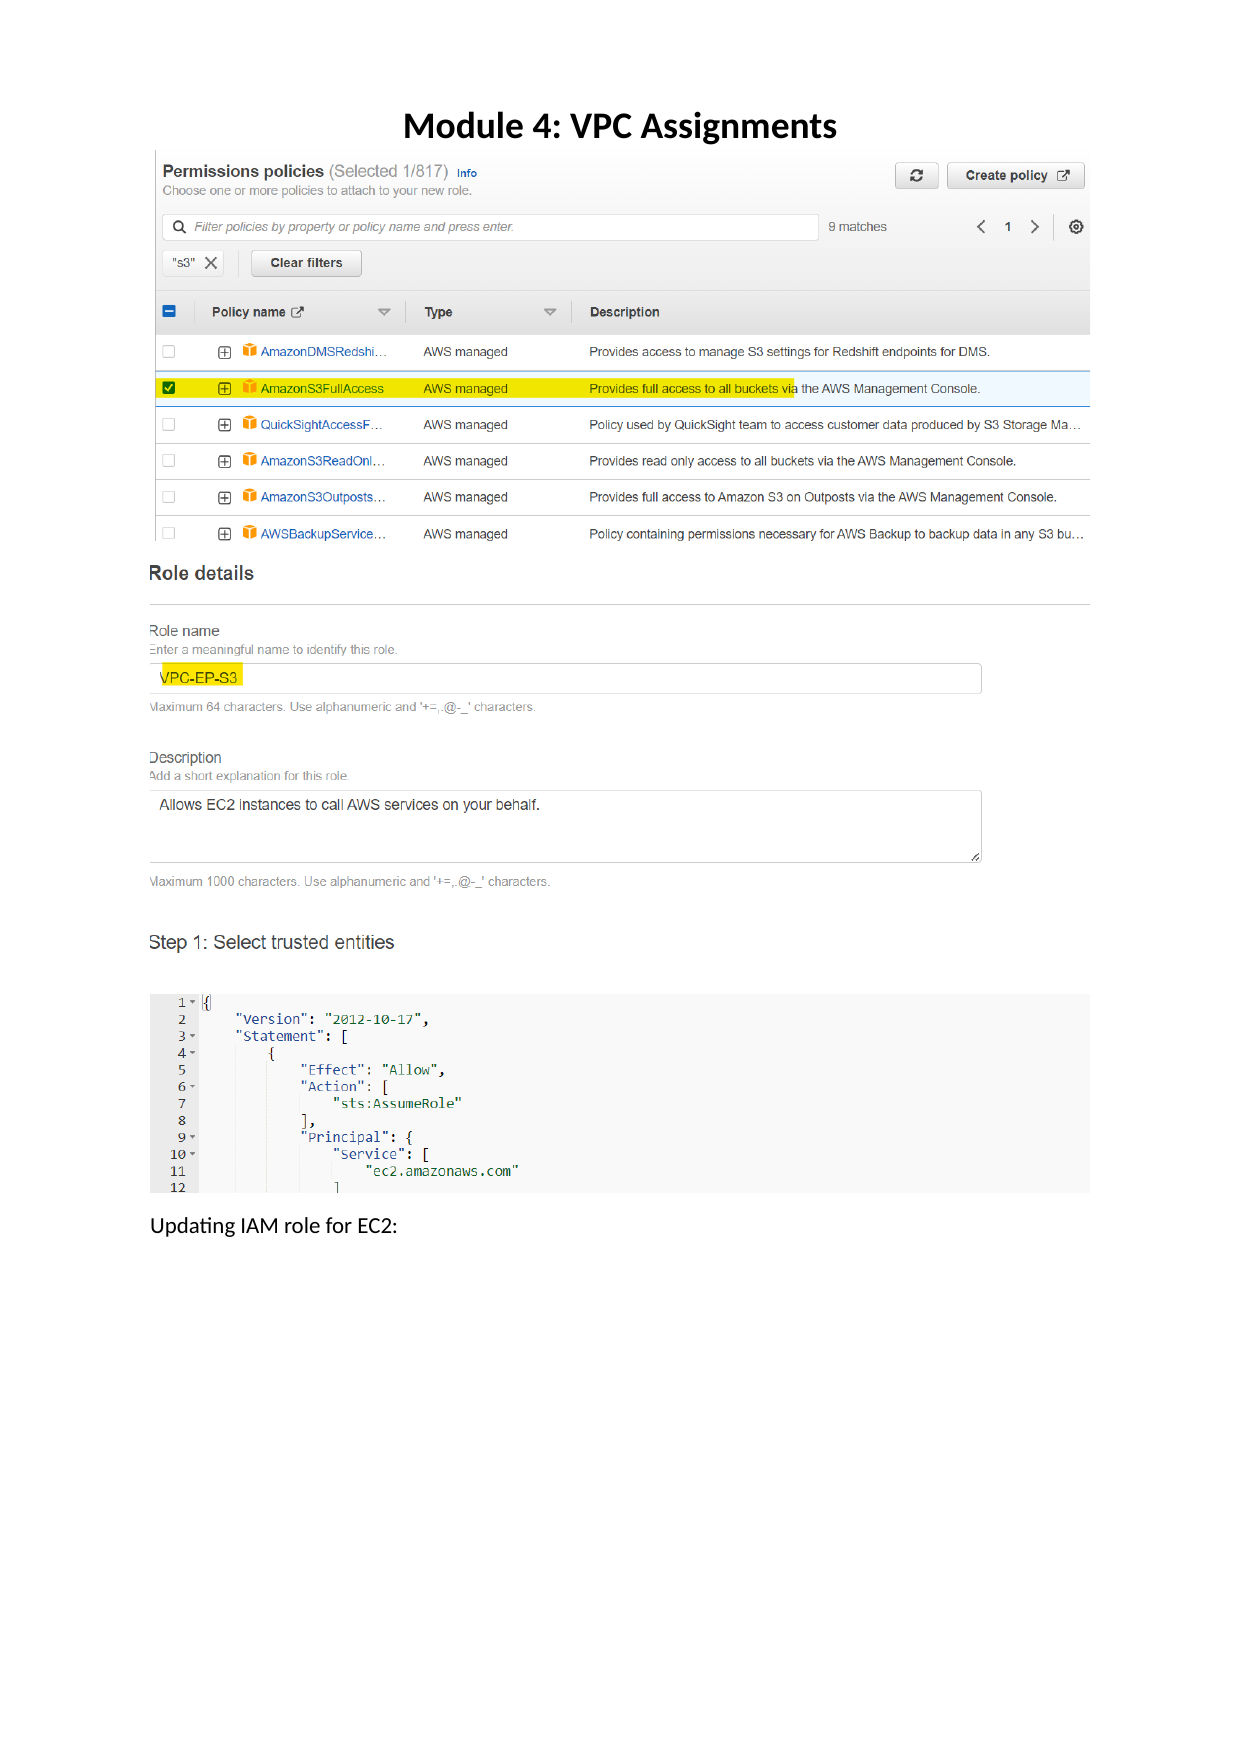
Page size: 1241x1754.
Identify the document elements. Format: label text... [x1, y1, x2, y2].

text Updating IAM role for EC2: [150, 1211, 1090, 1239]
picture [150, 559, 1091, 1193]
picture [150, 150, 1091, 541]
